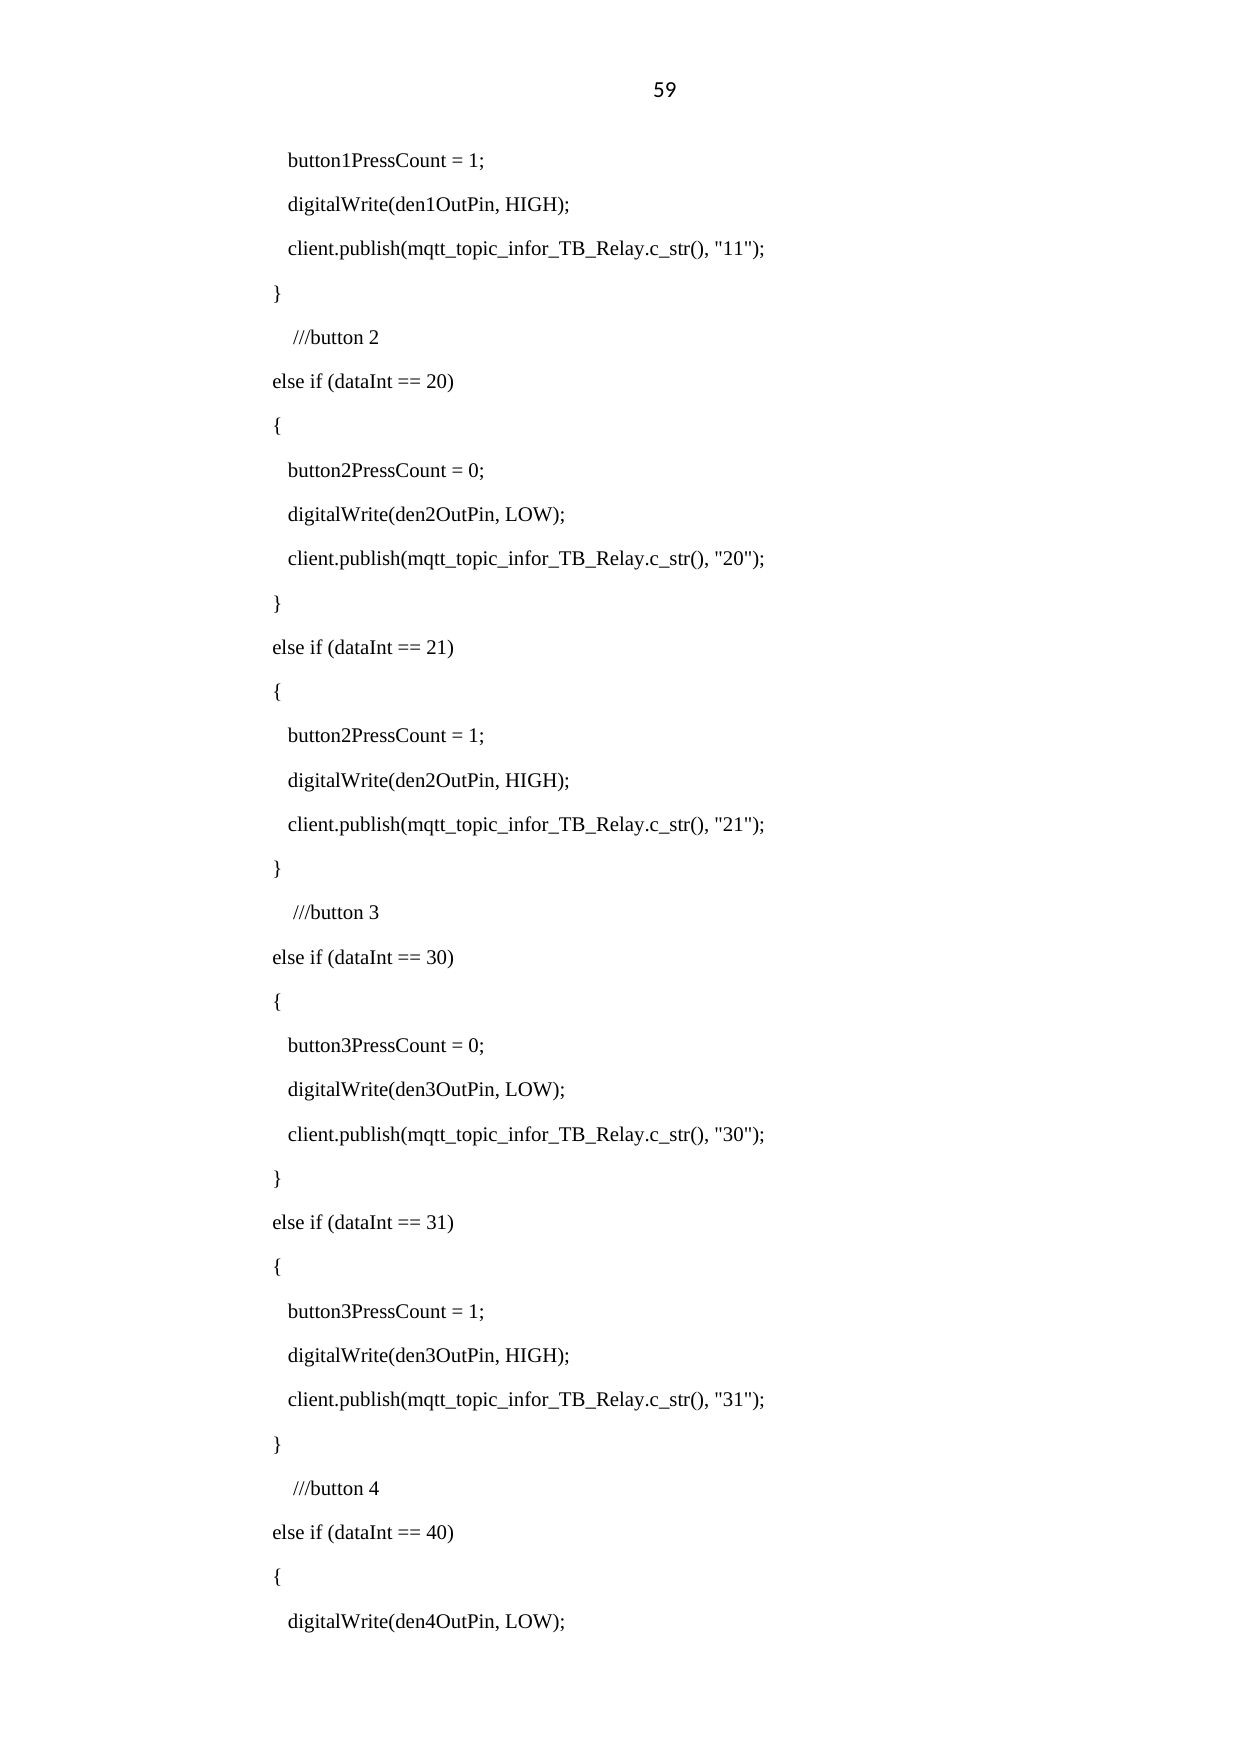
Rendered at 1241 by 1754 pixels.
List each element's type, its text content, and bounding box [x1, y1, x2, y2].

text button3PressCount = 1; [207, 1299, 1122, 1323]
text ///button 4 [207, 1476, 1122, 1500]
text } [207, 590, 1122, 614]
text digitalWrite(den1OutPin, HIGH); [207, 192, 1122, 216]
text { [207, 679, 1122, 703]
text { [207, 989, 1122, 1013]
text client.publish(mqtt_topic_infor_TB_Relay.c_str(), "20"); [207, 546, 1122, 570]
text digitalWrite(den3OutPin, HIGH); [207, 1343, 1122, 1367]
text digitalWrite(den3OutPin, LOW); [207, 1077, 1122, 1101]
text else if (dataInt == 20) [207, 369, 1122, 393]
text ///button 3 [207, 900, 1122, 924]
text } [207, 281, 1122, 304]
text else if (dataInt == 30) [207, 944, 1122, 969]
text button3PressCount = 0; [207, 1033, 1122, 1057]
text client.publish(mqtt_topic_infor_TB_Relay.c_str(), "30"); [207, 1122, 1122, 1146]
text else if (dataInt == 21) [207, 635, 1122, 659]
text } [207, 1166, 1122, 1190]
text digitalWrite(den4OutPin, LOW); [207, 1609, 1122, 1633]
text button2PressCount = 1; [207, 723, 1122, 747]
text { [207, 1564, 1122, 1588]
text { [207, 1254, 1122, 1278]
text client.publish(mqtt_topic_infor_TB_Relay.c_str(), "21"); [207, 812, 1122, 836]
text { [207, 413, 1122, 437]
text else if (dataInt == 40) [207, 1520, 1122, 1544]
text } [207, 856, 1122, 880]
text else if (dataInt == 31) [207, 1210, 1122, 1234]
text } [207, 1432, 1122, 1456]
text client.publish(mqtt_topic_infor_TB_Relay.c_str(), "31"); [207, 1387, 1122, 1411]
text ///button 2 [207, 325, 1122, 349]
text button1PressCount = 1; [207, 148, 1122, 172]
text button2PressCount = 0; [207, 458, 1122, 482]
text client.publish(mqtt_topic_infor_TB_Relay.c_str(), "11"); [207, 236, 1122, 260]
text digitalWrite(den2OutPin, HIGH); [207, 767, 1122, 792]
text digitalWrite(den2OutPin, LOW); [207, 502, 1122, 526]
